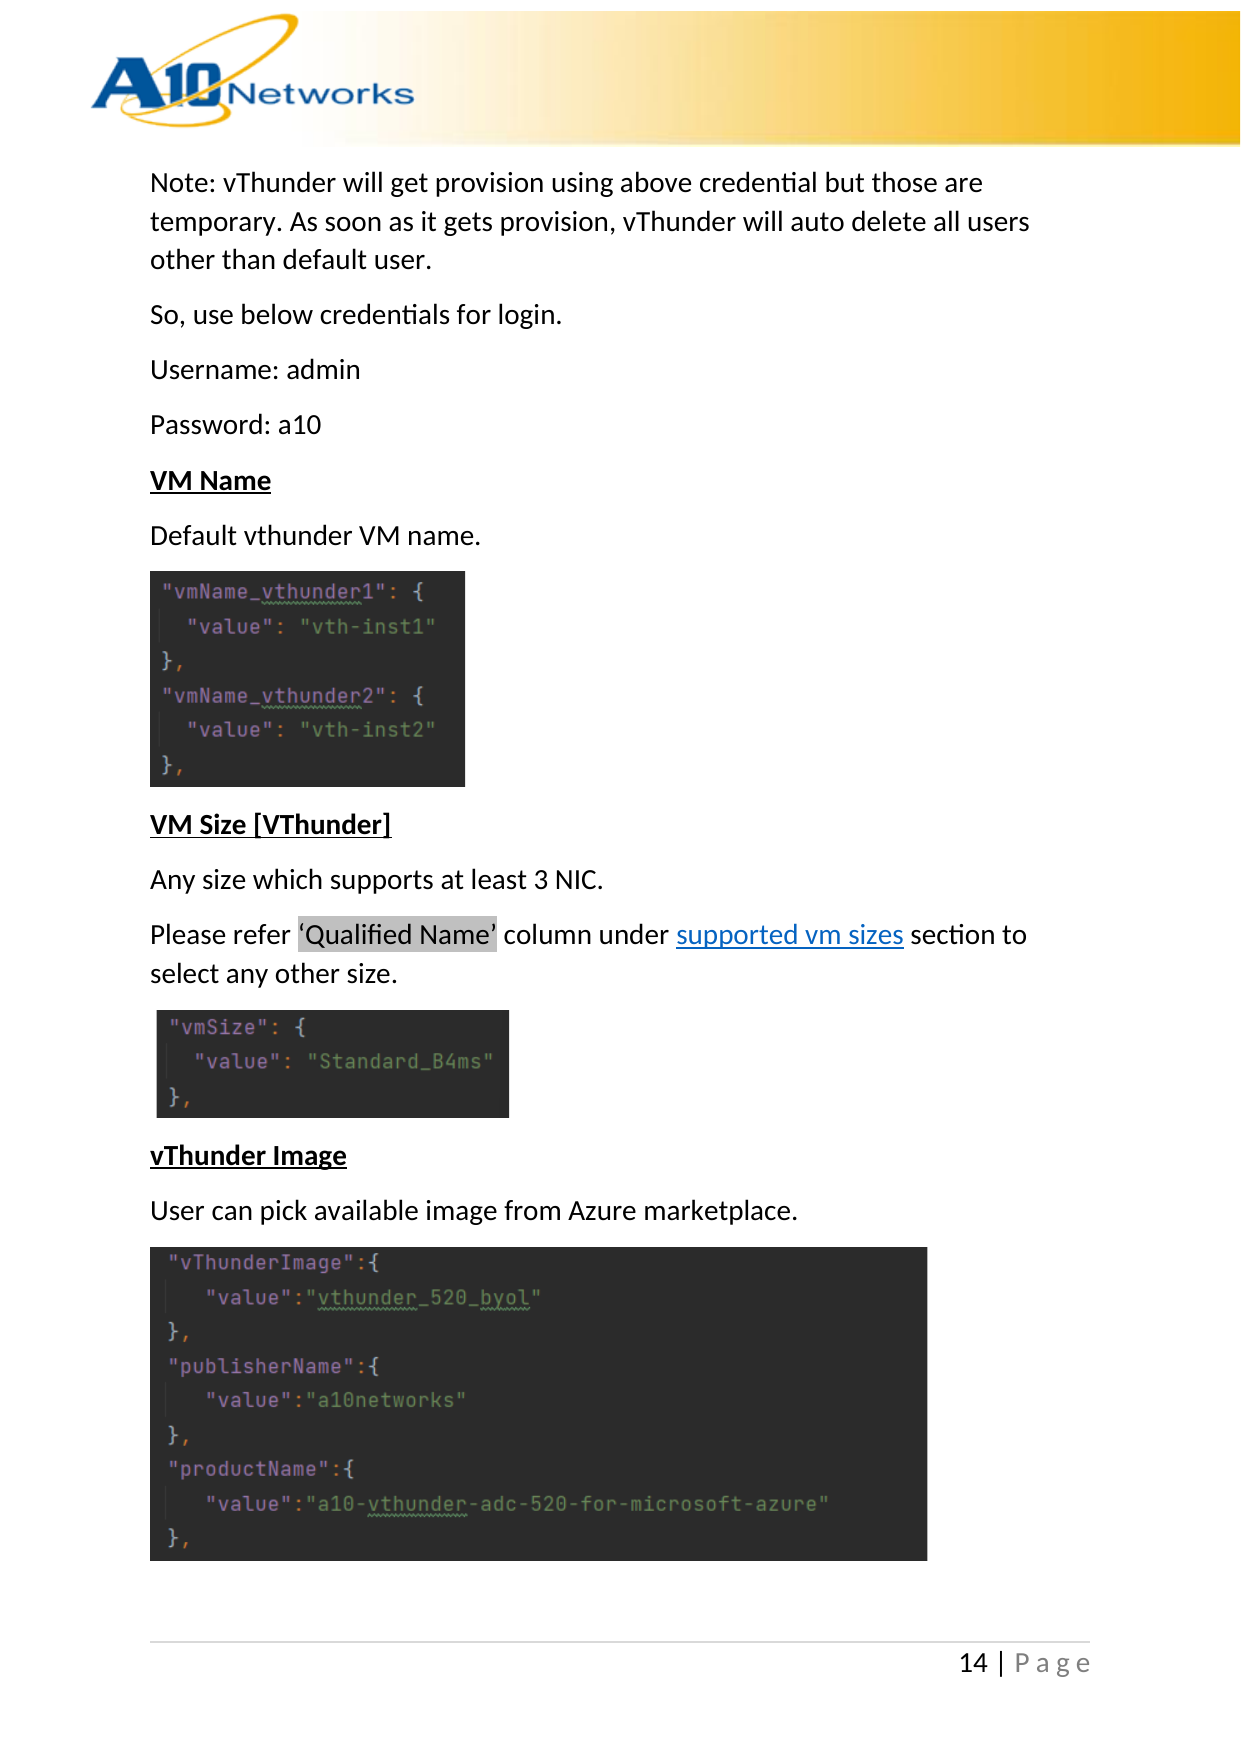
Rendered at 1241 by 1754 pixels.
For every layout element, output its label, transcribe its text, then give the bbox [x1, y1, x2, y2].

picture [0, 11, 1241, 147]
text So, use below credentials for login. [150, 296, 1090, 332]
text Username: admin [150, 351, 1090, 387]
text Note: vThunder will get provision using above credential but those are temporary. As soon as it gets provision, vThunder will auto delete all users other than default user. [150, 164, 1090, 277]
text Default vthunder VM name. [150, 517, 1090, 552]
picture [150, 1247, 928, 1561]
text VM Size [VThunder] [150, 806, 1090, 842]
picture [156, 1010, 510, 1118]
text Please refer ‘Qualified Name’ column under supported vm sizes section to select any other size. [150, 916, 1090, 991]
text Password: a10 [150, 406, 1090, 442]
picture [150, 571, 465, 787]
text VM Name [150, 462, 1090, 497]
text vThunder Image [150, 1137, 1090, 1173]
text User can pick available image from Azure marketplace. [150, 1192, 1090, 1228]
text Any size which supports at least 3 NIC. [150, 861, 1090, 897]
